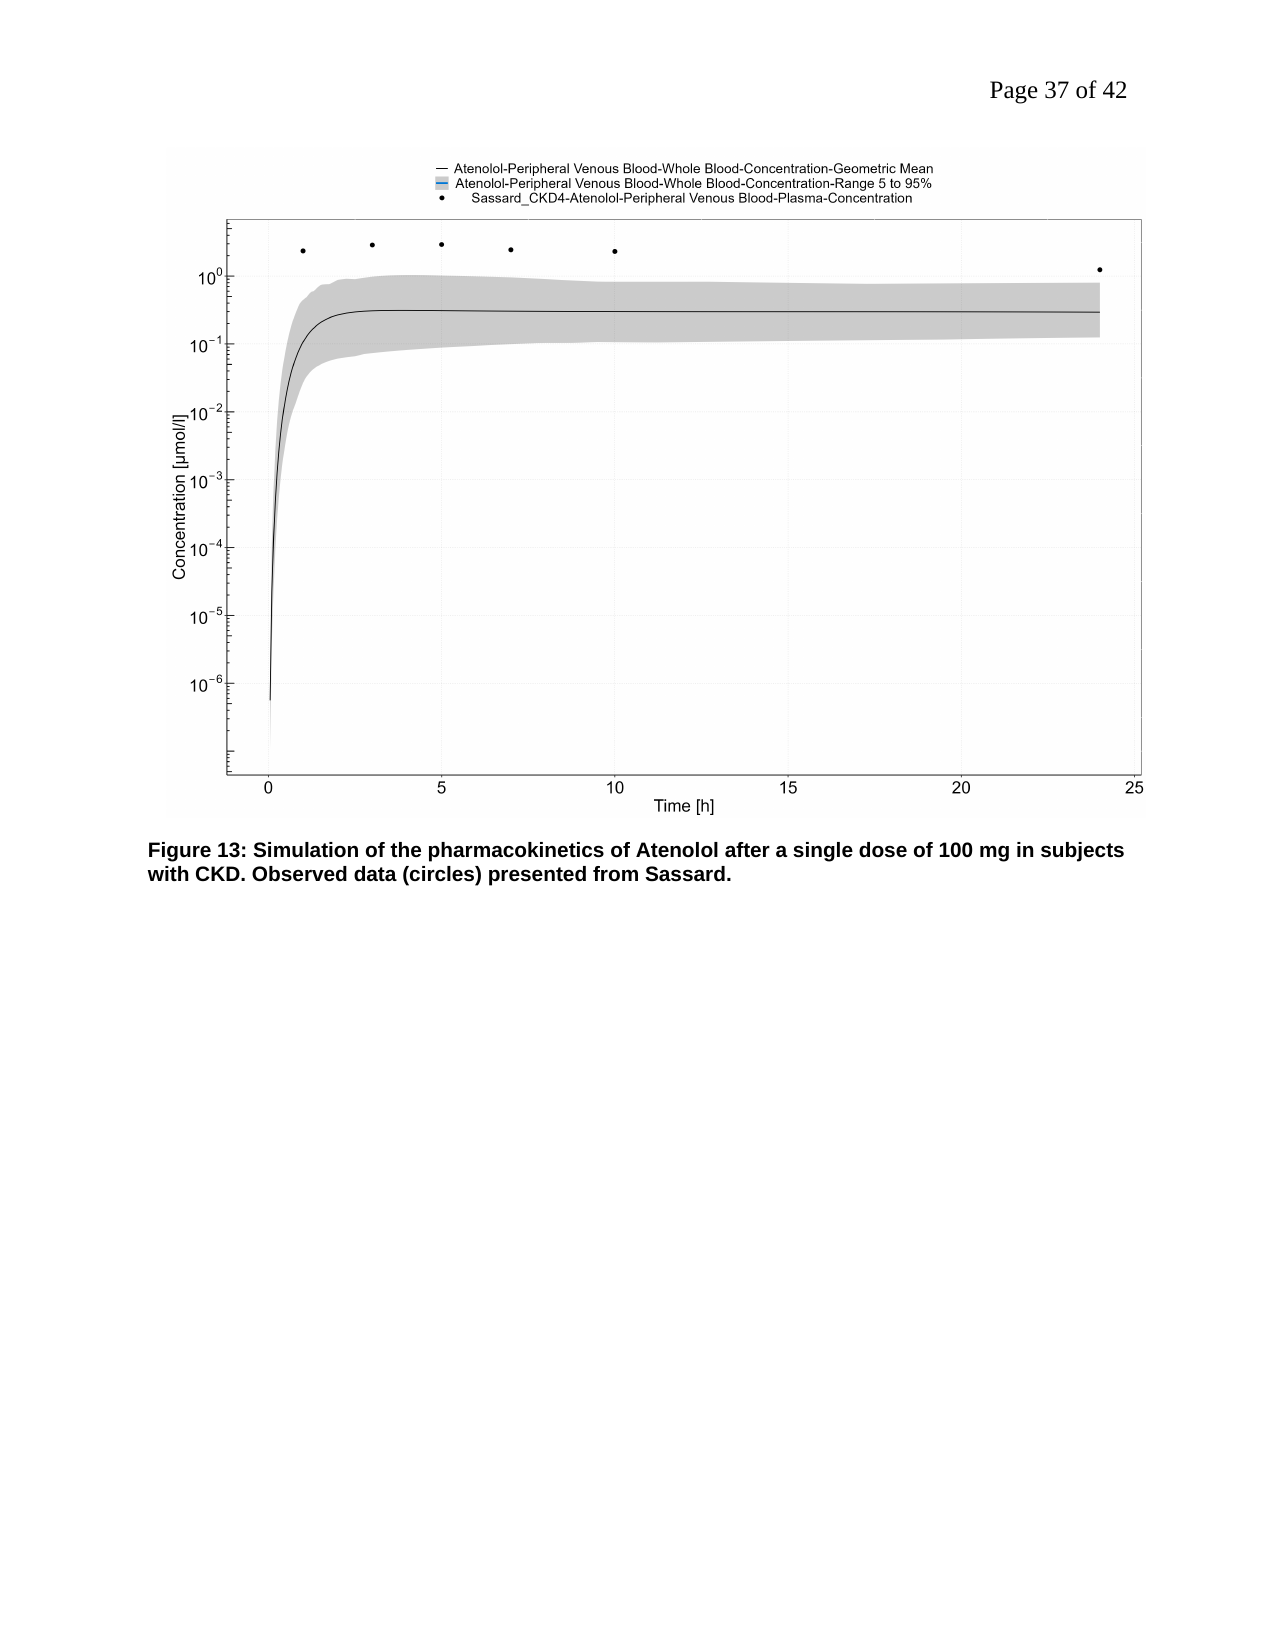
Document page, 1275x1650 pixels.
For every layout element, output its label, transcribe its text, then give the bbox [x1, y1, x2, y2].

text Figure 13: Simulation of the pharmacokinetics of Atenolol after a single dose of 100 mg in subjects with CKD. Observed data (circles) presented from Sassard. [148, 838, 1127, 886]
picture [166, 147, 1146, 818]
